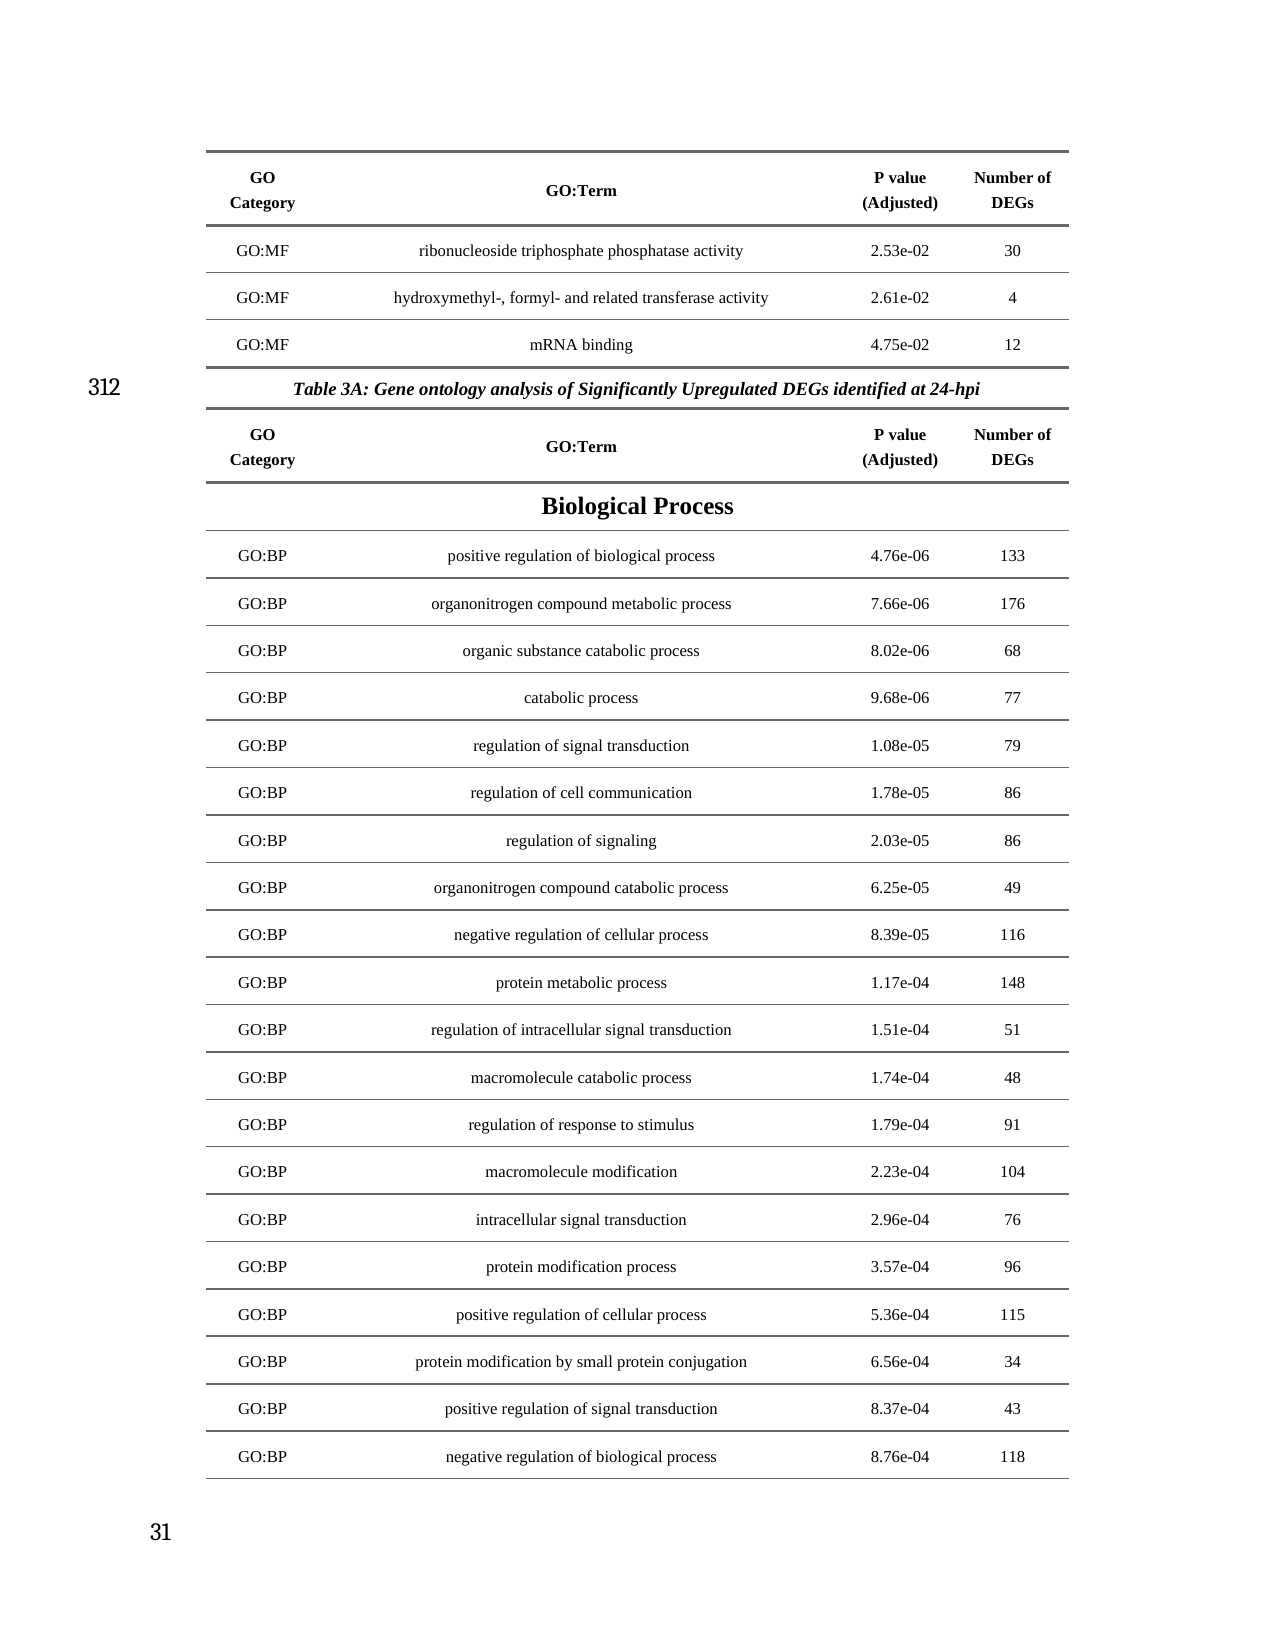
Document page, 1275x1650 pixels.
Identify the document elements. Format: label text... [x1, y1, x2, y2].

table_cell 49 [956, 863, 1069, 909]
table_cell 76 [956, 1195, 1069, 1241]
table_cell 86 [956, 768, 1069, 814]
table_cell 4.75e-02 [844, 320, 956, 366]
table_cell 5.36e-04 [844, 1290, 956, 1335]
table_cell 8.37e-04 [844, 1385, 956, 1430]
table_cell negative regulation of biological process [319, 1432, 844, 1478]
table_cell 79 [956, 721, 1069, 767]
table_cell regulation of response to stimulus [319, 1100, 844, 1146]
table_cell GO:BP [206, 911, 319, 956]
table_cell GO:BP [206, 958, 319, 1004]
table_cell 4.76e-06 [844, 531, 956, 577]
table_cell GO:BP [206, 863, 319, 909]
table_cell intracellular signal transduction [319, 1195, 844, 1241]
table_cell 8.76e-04 [844, 1432, 956, 1478]
table_cell protein metabolic process [319, 958, 844, 1004]
table_cell Biological Process [206, 484, 1069, 530]
table_cell protein modification process [319, 1242, 844, 1288]
table_cell 1.74e-04 [844, 1053, 956, 1098]
table_cell 34 [956, 1337, 1069, 1383]
table_cell GO:BP [206, 1337, 319, 1383]
table_cell 115 [956, 1290, 1069, 1335]
table_cell GO:MF [206, 273, 319, 319]
table_cell regulation of signaling [319, 816, 844, 861]
table_cell GO:BP [206, 673, 319, 719]
table_cell 7.66e-06 [844, 579, 956, 624]
table_cell 1.78e-05 [844, 768, 956, 814]
table_header P value (Adjusted) [844, 153, 956, 224]
table_header GO:Term [319, 410, 844, 481]
table_cell positive regulation of signal transduction [319, 1385, 844, 1430]
table_cell GO:BP [206, 1432, 319, 1478]
table_header GO Category [206, 410, 319, 481]
table_cell negative regulation of cellular process [319, 911, 844, 956]
table_cell organonitrogen compound metabolic process [319, 579, 844, 624]
table_cell 1.79e-04 [844, 1100, 956, 1146]
table_cell 3.57e-04 [844, 1242, 956, 1288]
table_cell GO:BP [206, 1385, 319, 1430]
table_header Number of DEGs [956, 153, 1069, 224]
table_cell GO:BP [206, 816, 319, 861]
table_cell organic substance catabolic process [319, 626, 844, 672]
table_cell GO:BP [206, 626, 319, 672]
table_cell GO:BP [206, 1053, 319, 1098]
table_cell regulation of intracellular signal transduction [319, 1005, 844, 1051]
table_cell 2.23e-04 [844, 1147, 956, 1193]
table_cell catabolic process [319, 673, 844, 719]
table_cell 133 [956, 531, 1069, 577]
table_cell 2.96e-04 [844, 1195, 956, 1241]
table_cell GO:BP [206, 1005, 319, 1051]
table_header Number of DEGs [956, 410, 1069, 481]
table_cell 91 [956, 1100, 1069, 1146]
table_cell regulation of signal transduction [319, 721, 844, 767]
table_cell 86 [956, 816, 1069, 861]
table_cell GO:BP [206, 721, 319, 767]
table_cell 104 [956, 1147, 1069, 1193]
table_cell 8.39e-05 [844, 911, 956, 956]
table_cell 4 [956, 273, 1069, 319]
table_cell 2.53e-02 [844, 227, 956, 271]
table_cell positive regulation of biological process [319, 531, 844, 577]
table_cell macromolecule modification [319, 1147, 844, 1193]
table_cell GO:BP [206, 579, 319, 624]
table_cell 6.56e-04 [844, 1337, 956, 1383]
table_cell protein modification by small protein conjugation [319, 1337, 844, 1383]
table_cell 1.08e-05 [844, 721, 956, 767]
table_cell macromolecule catabolic process [319, 1053, 844, 1098]
table_cell 176 [956, 579, 1069, 624]
table_cell 48 [956, 1053, 1069, 1098]
table_cell 2.03e-05 [844, 816, 956, 861]
table_cell 43 [956, 1385, 1069, 1430]
table_cell 96 [956, 1242, 1069, 1288]
table_cell GO:BP [206, 1242, 319, 1288]
table_cell 1.51e-04 [844, 1005, 956, 1051]
table_header GO:Term [319, 153, 844, 224]
table_cell 30 [956, 227, 1069, 271]
table_cell organonitrogen compound catabolic process [319, 863, 844, 909]
table_header GO Category [206, 153, 319, 224]
text Table 3A: Gene ontology analysis of Significantly Upregulated DEGs identified at 24-hpi [156, 376, 1119, 401]
table_cell 77 [956, 673, 1069, 719]
table_cell 68 [956, 626, 1069, 672]
table_cell GO:BP [206, 1195, 319, 1241]
table_cell mRNA binding [319, 320, 844, 366]
table_cell 116 [956, 911, 1069, 956]
table_cell hydroxymethyl-, formyl- and related transferase activity [319, 273, 844, 319]
table_cell positive regulation of cellular process [319, 1290, 844, 1335]
table_cell GO:BP [206, 1147, 319, 1193]
table_cell 12 [956, 320, 1069, 366]
table_cell GO:BP [206, 1100, 319, 1146]
table_cell GO:BP [206, 768, 319, 814]
table_cell GO:BP [206, 1290, 319, 1335]
table_cell 51 [956, 1005, 1069, 1051]
table_cell 6.25e-05 [844, 863, 956, 909]
table_cell 118 [956, 1432, 1069, 1478]
table_cell 148 [956, 958, 1069, 1004]
table_cell ribonucleoside triphosphate phosphatase activity [319, 227, 844, 271]
table_cell 1.17e-04 [844, 958, 956, 1004]
table_cell 9.68e-06 [844, 673, 956, 719]
table_cell GO:MF [206, 320, 319, 366]
table_cell regulation of cell communication [319, 768, 844, 814]
table_header P value (Adjusted) [844, 410, 956, 481]
table_cell GO:BP [206, 531, 319, 577]
table_cell 8.02e-06 [844, 626, 956, 672]
table_cell GO:MF [206, 227, 319, 271]
table_cell 2.61e-02 [844, 273, 956, 319]
